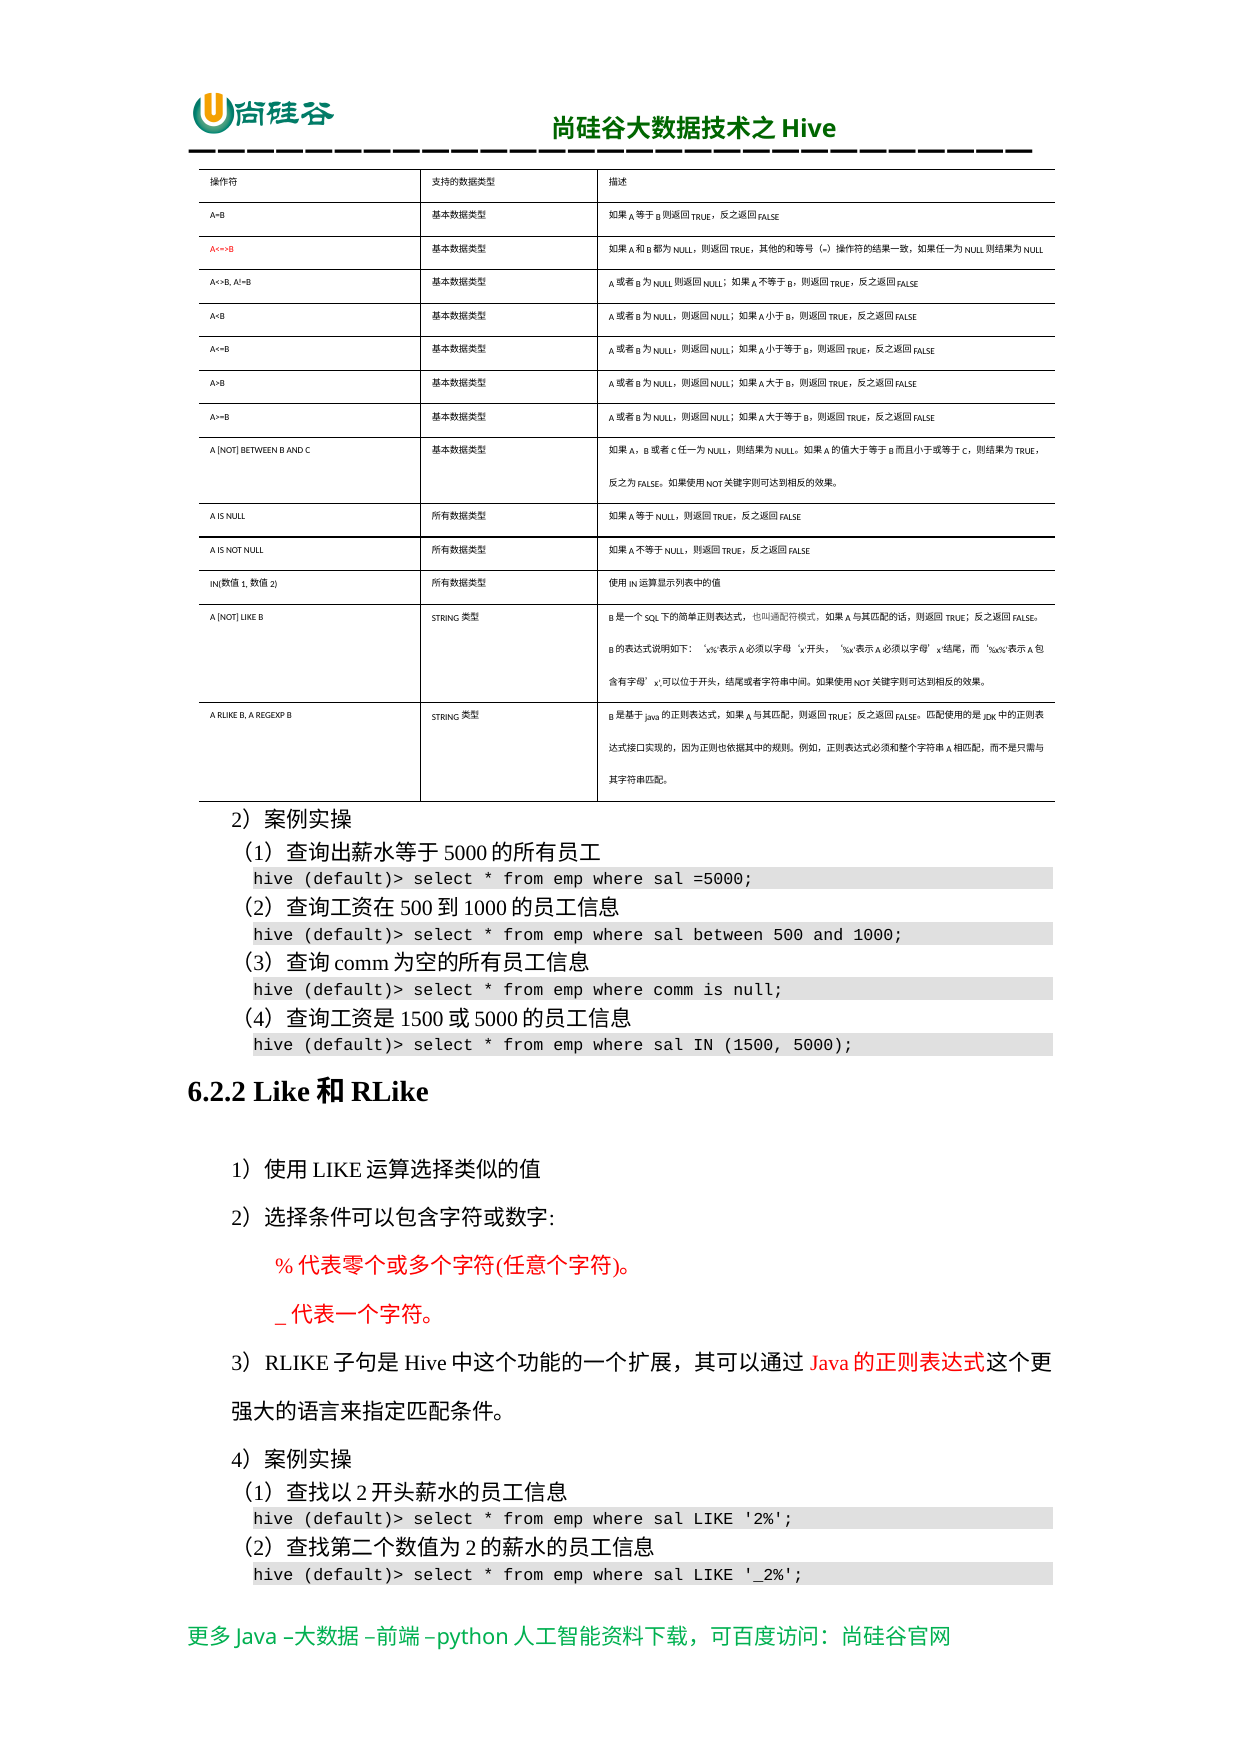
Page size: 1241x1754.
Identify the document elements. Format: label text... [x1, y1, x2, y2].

table_cell A IS NULL [199, 504, 420, 536]
table_cell A<>B, A!=B [199, 270, 420, 303]
table_cell A>B [199, 371, 420, 403]
table_cell A<=>B [199, 237, 420, 269]
table_header 描述 [598, 170, 1055, 202]
table_cell A或者B为NULL，则返回NULL；如果A小于等于B，则返回TRUE，反之返回FALSE [598, 337, 1055, 370]
text （3）查询comm为空的所有员工信息 [187, 945, 1053, 977]
text hive (default)> select * from emp where sal =5000; [253, 867, 1053, 889]
subtitle 6.2.2 Like和RLike [187, 1056, 1053, 1121]
text _ 代表一个字符。 [275, 1296, 1053, 1329]
table_cell 基本数据类型 [421, 438, 597, 503]
table_cell A=B [199, 203, 420, 236]
table_cell A或者B为NULL，则返回NULL；如果A小于B，则返回TRUE，反之返回FALSE [598, 304, 1055, 336]
text % 代表零个或多个字符(任意个字符)。 [275, 1248, 1053, 1280]
table_cell 所有数据类型 [421, 538, 597, 570]
table_cell A或者B为NULL，则返回NULL；如果A大于等于B，则返回TRUE，反之返回FALSE [598, 404, 1055, 437]
text hive (default)> select * from emp where comm is null; [253, 977, 1053, 1000]
table_cell STRING 类型 [421, 703, 597, 801]
table_cell 所有数据类型 [421, 504, 597, 536]
text hive (default)> select * from emp where sal between 500 and 1000; [253, 922, 1053, 945]
table_cell B是一个SQL下的简单正则表达式，也叫通配符模式，如果A与其匹配的话，则返回TRUE；反之返回FALSE。B的表达式说明如下：‘x%’表示A必须以字母‘x’开头，‘%x’表示A必须以字母’x’结尾，而‘%x%’表示A包含有字母’x’,可以位于开头，结尾或者字符串中间。如果使用NOT关键字则可达到相反的效果。 [598, 605, 1055, 702]
text （4）查询工资是1500或5000的员工信息 [187, 1000, 1053, 1033]
table_header 支持的数据类型 [421, 170, 597, 202]
table_cell 使用 IN运算显示列表中的值 [598, 571, 1055, 603]
table_cell STRING 类型 [421, 605, 597, 702]
table_cell 如果A等于NULL，则返回TRUE，反之返回FALSE [598, 504, 1055, 536]
text hive (default)> select * from emp where sal IN (1500, 5000); [253, 1033, 1053, 1056]
text （1）查询出薪水等于5000的所有员工 [187, 834, 1053, 867]
table_cell A或者B为NULL则返回NULL；如果A不等于B，则返回TRUE，反之返回FALSE [598, 270, 1055, 303]
table_cell 基本数据类型 [421, 237, 597, 269]
table_cell A IS NOT NULL [199, 538, 420, 570]
table_cell 基本数据类型 [421, 371, 597, 403]
text 2）案例实操 [187, 802, 1053, 834]
table_cell 如果A和B都为NULL，则返回TRUE，其他的和等号（=）操作符的结果一致，如果任一为NULL则结果为NULL [598, 237, 1055, 269]
table_cell IN(数值1, 数值2) [199, 571, 420, 603]
text 3）RLIKE子句是Hive中这个功能的一个扩展，其可以通过Java的正则表达式这个更强大的语言来指定匹配条件。 [231, 1344, 1053, 1426]
text 1）使用LIKE运算选择类似的值 [231, 1151, 1053, 1184]
table_cell 所有数据类型 [421, 571, 597, 603]
text （1）查找以2开头薪水的员工信息 [187, 1474, 1053, 1507]
table_cell 如果A等于B则返回TRUE，反之返回FALSE [598, 203, 1055, 236]
text hive (default)> select * from emp where sal LIKE '2%'; [253, 1507, 1053, 1529]
table_cell A<=B [199, 337, 420, 370]
text （2）查找第二个数值为2的薪水的员工信息 [187, 1529, 1053, 1562]
table_header 操作符 [199, 170, 420, 202]
table_cell A RLIKE B, A REGEXP B [199, 703, 420, 801]
table_cell 基本数据类型 [421, 203, 597, 236]
table_cell 基本数据类型 [421, 404, 597, 437]
table_cell 基本数据类型 [421, 270, 597, 303]
text hive (default)> select * from emp where sal LIKE '_2%'; [253, 1562, 1053, 1585]
table_cell A [NOT] BETWEEN B AND C [199, 438, 420, 503]
text 2）选择条件可以包含字符或数字: [231, 1199, 1053, 1232]
table_cell 如果A，B或者C任一为NULL，则结果为NULL。如果A的值大于等于B而且小于或等于C，则结果为TRUE，反之为FALSE。如果使用NOT关键字则可达到相反的效果。 [598, 438, 1055, 503]
table_cell A或者B为NULL，则返回NULL；如果A大于B，则返回TRUE，反之返回FALSE [598, 371, 1055, 403]
table_cell A>=B [199, 404, 420, 437]
picture [187, 88, 338, 138]
table_cell A [NOT] LIKE B [199, 605, 420, 702]
table_cell 如果A不等于NULL，则返回TRUE，反之返回FALSE [598, 538, 1055, 570]
table_cell A<B [199, 304, 420, 336]
text （2）查询工资在500到1000的员工信息 [187, 889, 1053, 922]
table_cell B是基于java的正则表达式，如果A与其匹配，则返回TRUE；反之返回FALSE。匹配使用的是JDK中的正则表达式接口实现的，因为正则也依据其中的规则。例如，正则表达式必须和整个字符串A相匹配，而不是只需与其字符串匹配。 [598, 703, 1055, 801]
table_cell 基本数据类型 [421, 337, 597, 370]
text 4）案例实操 [187, 1442, 1053, 1474]
table_cell 基本数据类型 [421, 304, 597, 336]
